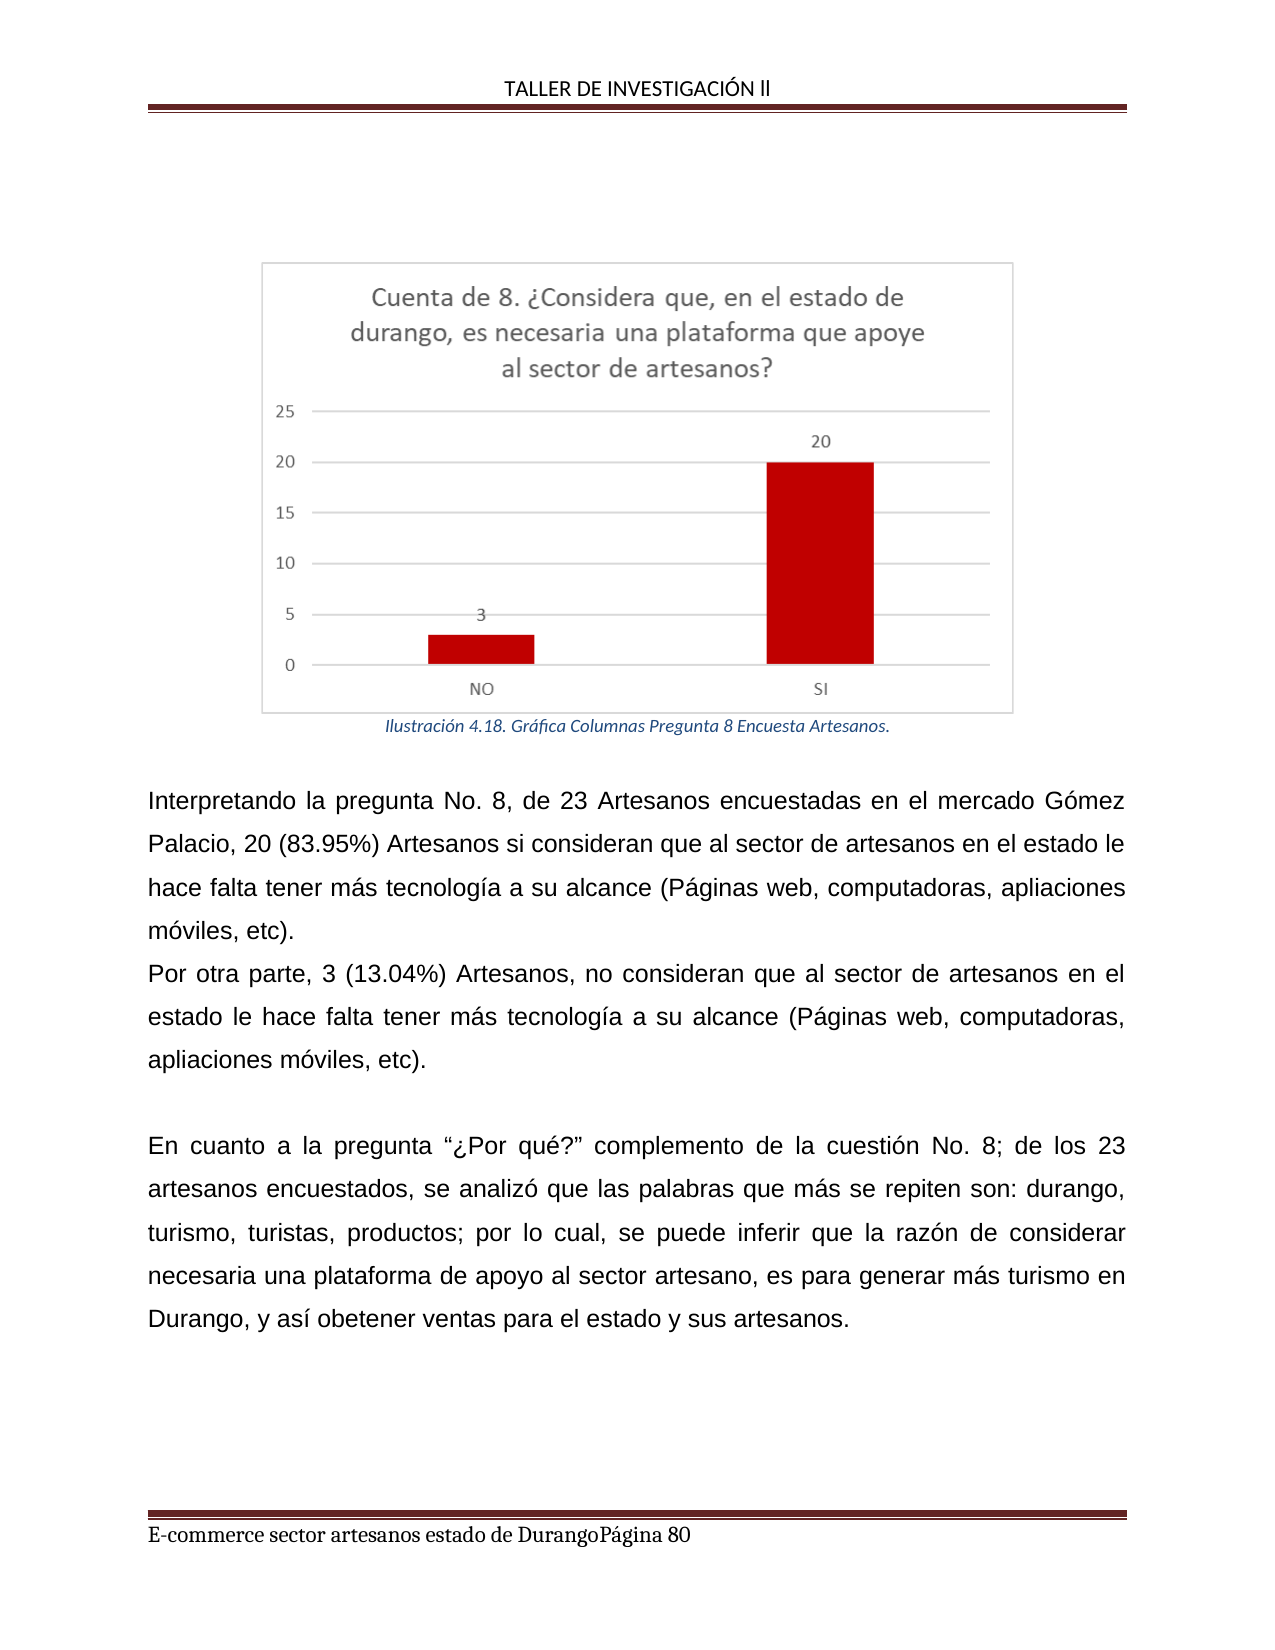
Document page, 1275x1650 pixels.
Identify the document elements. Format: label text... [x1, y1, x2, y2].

picture [261, 262, 1014, 714]
text Por otra parte, 3 (13.04%) Artesanos, no consideran que al sector de artesanos en el estado le hace falta tener más tecnología a su alcance (Páginas web, computadoras, apliaciones móviles, etc). [148, 959, 1127, 1074]
text En cuanto a la pregunta “¿Por qué?” complemento de la cuestión No. 8; de los 23 artesanos encuestados, se analizó que las palabras que más se repiten son: durango, turismo, turistas, productos; por lo cual, se puede inferir que la razón de considerar necesaria una plataforma de apoyo al sector artesano, es para generar más turismo en Durango, y así obetener ventas para el estado y sus artesanos. [148, 1131, 1127, 1332]
text Interpretando la pregunta No. 8, de 23 Artesanos encuestadas en el mercado Gómez Palacio, 20 (83.95%) Artesanos si consideran que al sector de artesanos en el estado le hace falta tener más tecnología a su alcance (Páginas web, computadoras, apliaciones móviles, etc). [148, 786, 1127, 944]
